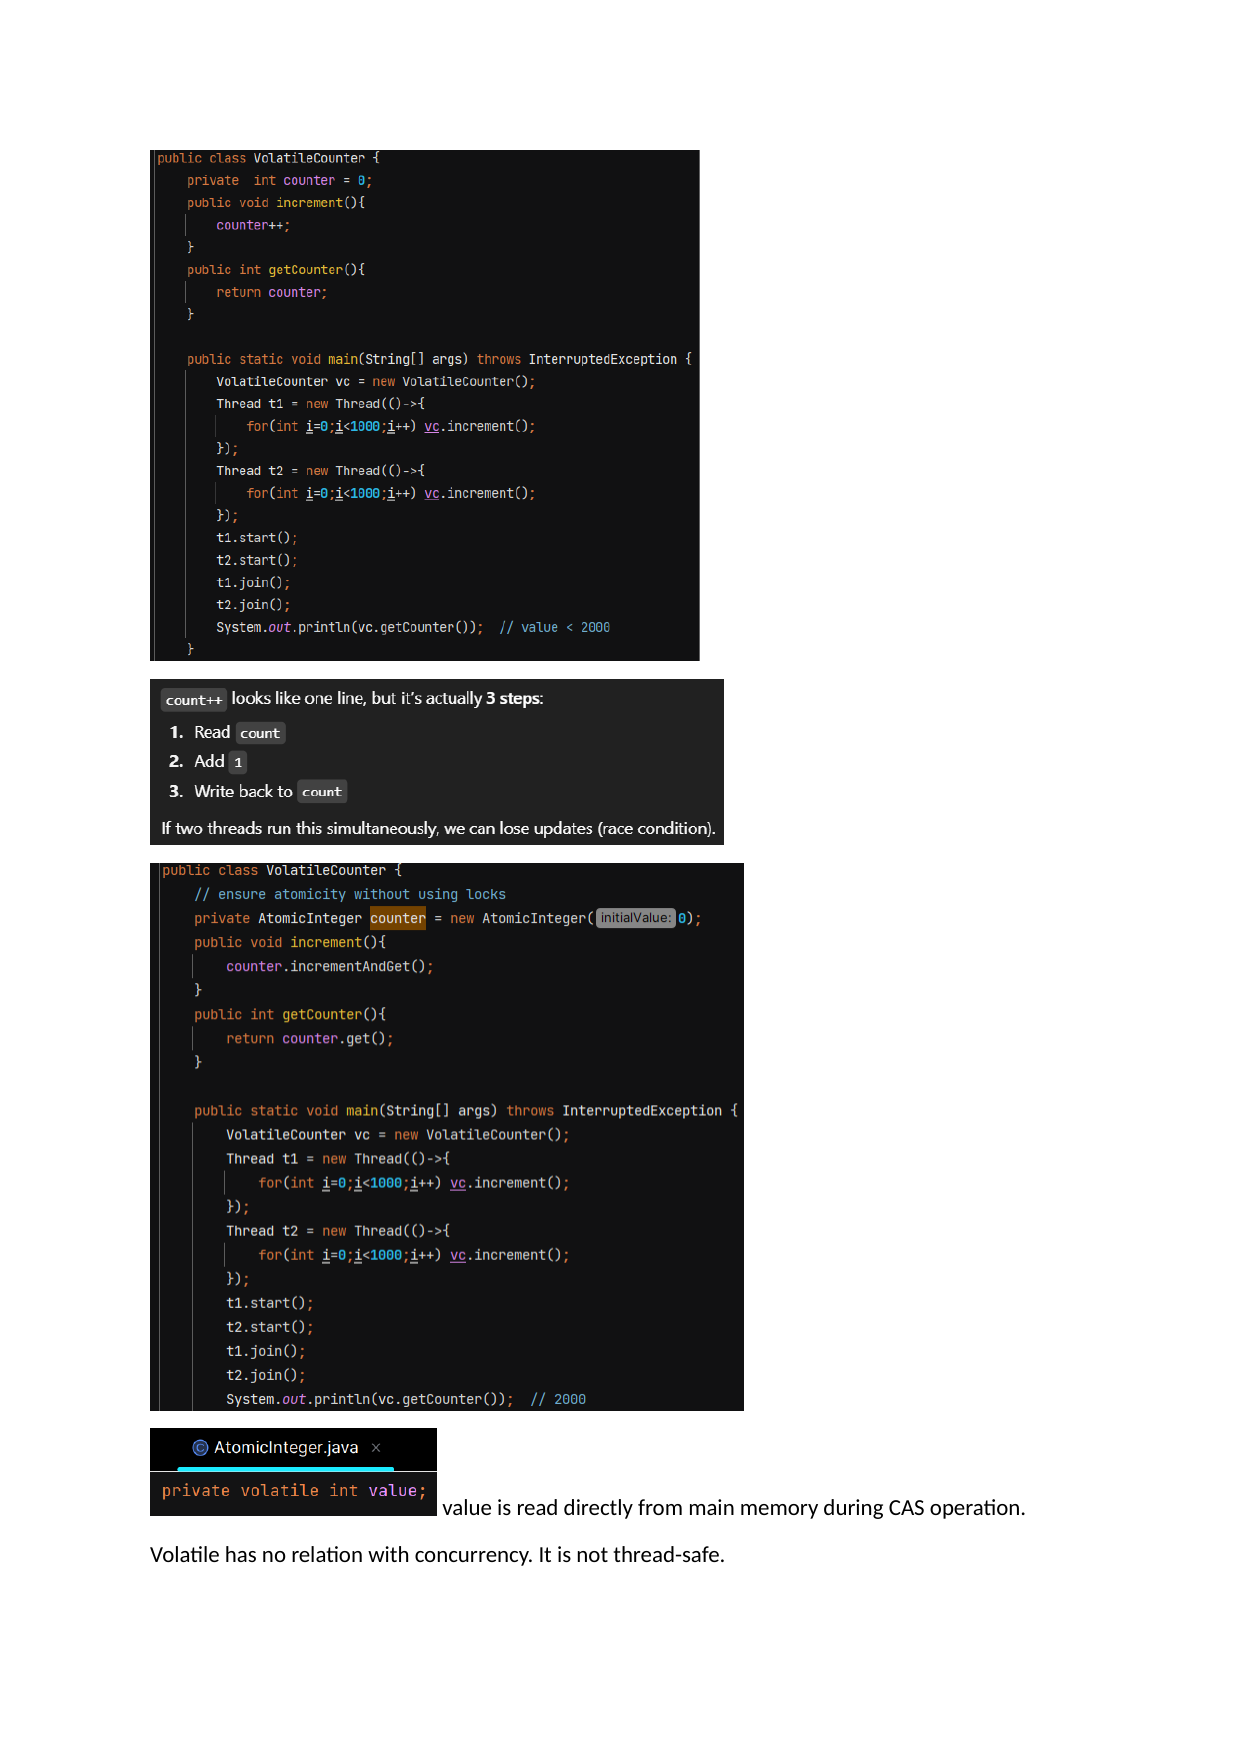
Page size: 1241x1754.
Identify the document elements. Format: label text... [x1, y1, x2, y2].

picture [150, 679, 724, 845]
picture [150, 863, 744, 1411]
text Volatile has no relation with concurrency. It is not thread-safe. [150, 1540, 1090, 1568]
picture [150, 1428, 437, 1516]
picture [150, 150, 700, 661]
